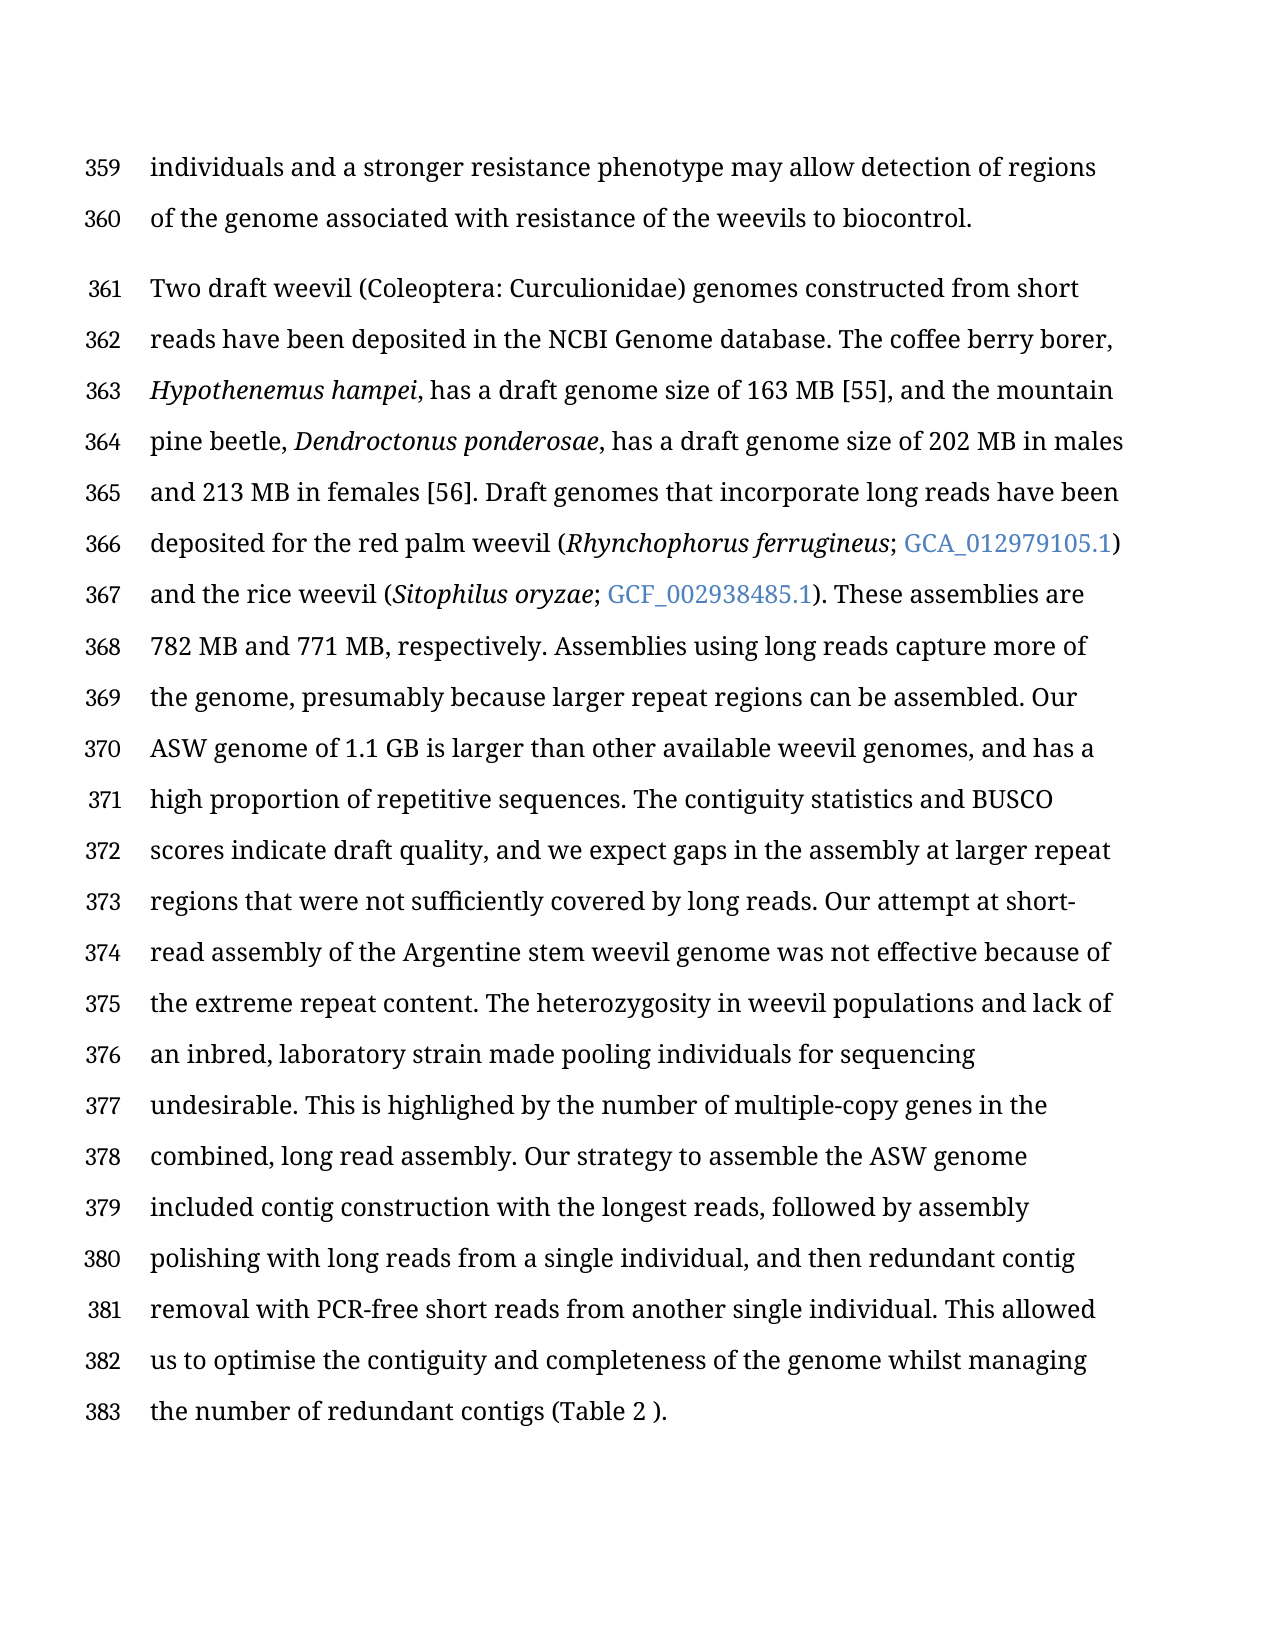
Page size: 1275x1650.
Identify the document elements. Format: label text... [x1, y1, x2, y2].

text Two draft weevil (Coleoptera: Curculionidae) genomes constructed from short reads have been deposited in the NCBI Genome database. The coffee berry borer, Hypothenemus hampei, has a draft genome size of 163 MB [55], and the mountain pine beetle, Dendroctonus ponderosae, has a draft genome size of 202 MB in males and 213 MB in females [56]. Draft genomes that incorporate long reads have been deposited for the red palm weevil (Rhynchophorus ferrugineus; GCA_012979105.1) and the rice weevil (Sitophilus oryzae; GCF_002938485.1). These assemblies are 782 MB and 771 MB, respectively. Assemblies using long reads capture more of the genome, presumably because larger repeat regions can be assembled. Our ASW genome of 1.1 GB is larger than other available weevil genomes, and has a high proportion of repetitive sequences. The contiguity statistics and BUSCO scores indicate draft quality, and we expect gaps in the assembly at larger repeat regions that were not sufficiently covered by long reads. Our attempt at short-read assembly of the Argentine stem weevil genome was not effective because of the extreme repeat content. The heterozygosity in weevil populations and lack of an inbred, laboratory strain made pooling individuals for sequencing undesirable. This is highlighed by the number of multiple-copy genes in the combined, long read assembly. Our strategy to assemble the ASW genome included contig construction with the longest reads, followed by assembly polishing with long reads from a single individual, and then redundant contig removal with PCR-free short reads from another single individual. This allowed us to optimise the contiguity and completeness of the genome whilst managing the number of redundant contigs (Table 2 ). [150, 271, 1125, 1428]
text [150, 150, 1125, 235]
